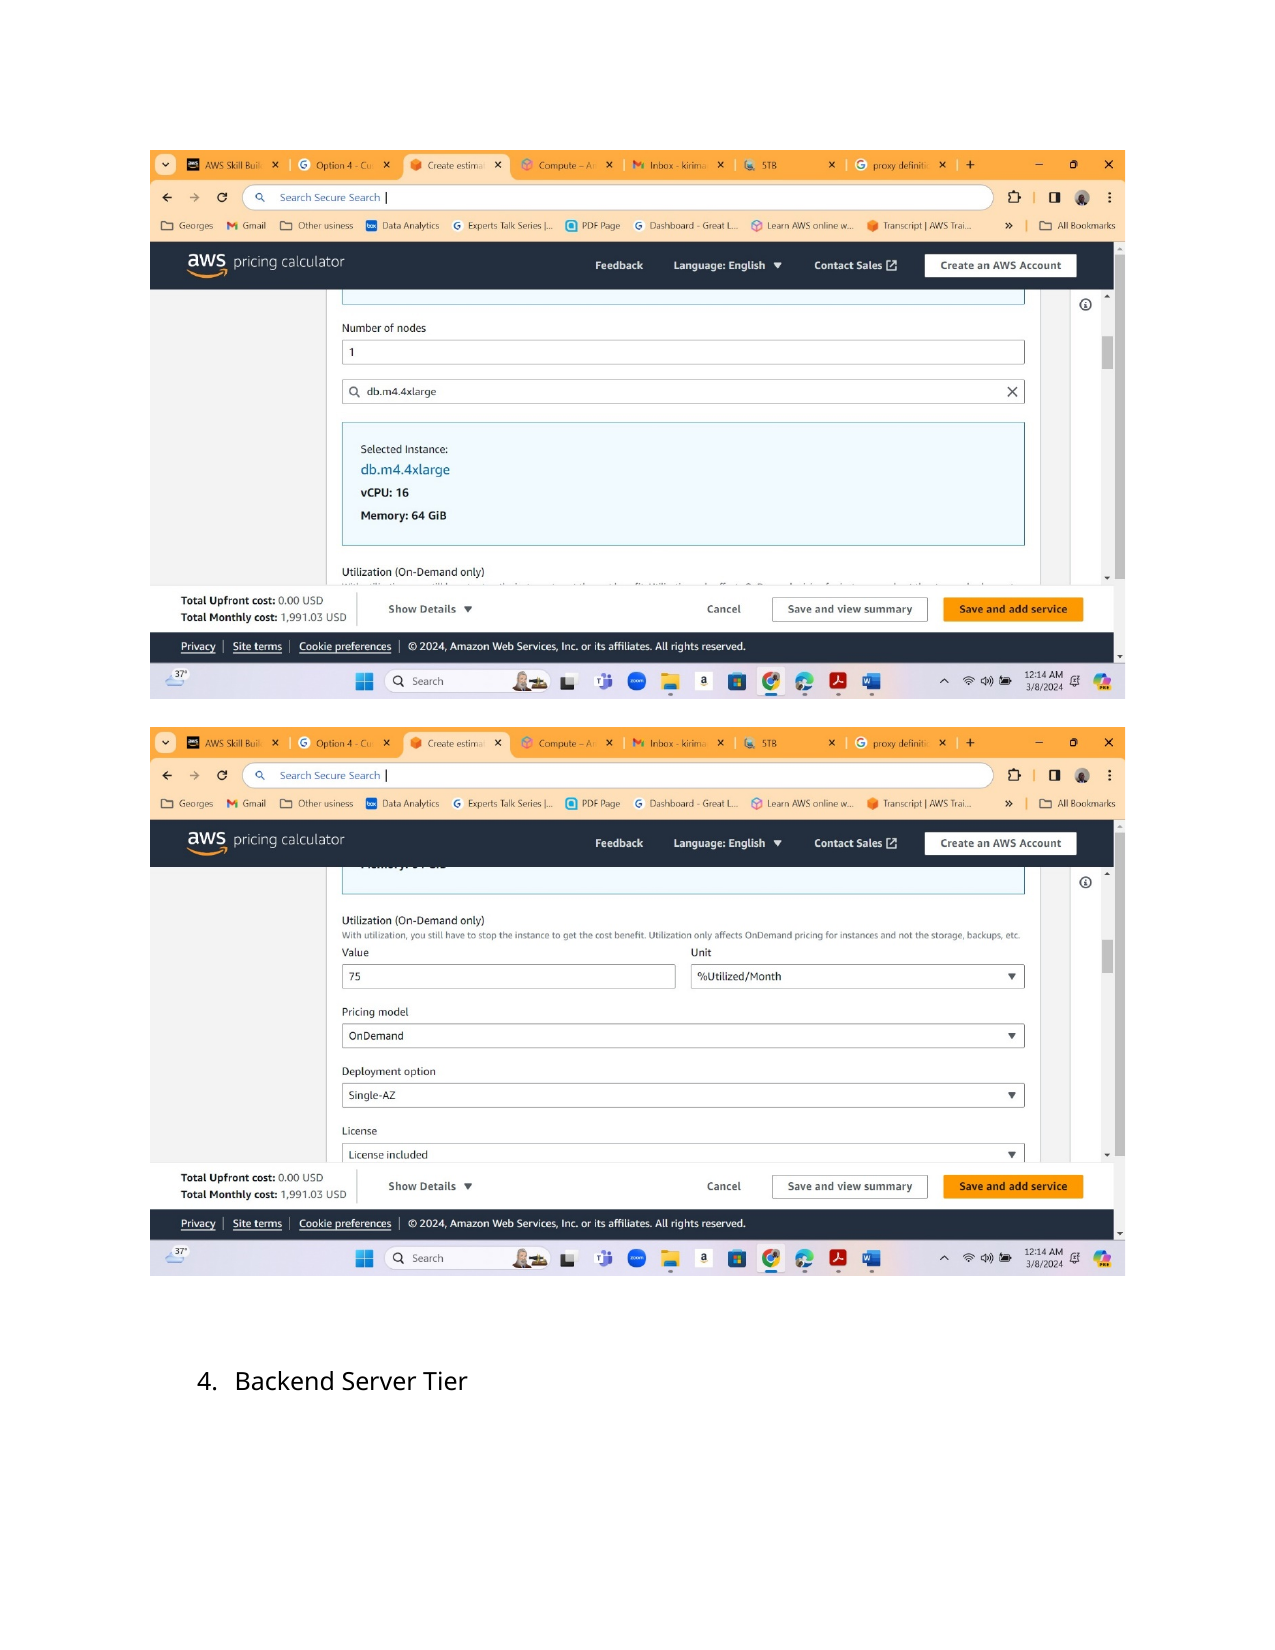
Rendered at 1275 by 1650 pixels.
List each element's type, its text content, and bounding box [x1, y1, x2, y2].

list Backend Server Tier [197, 1363, 1125, 1397]
picture [150, 727, 1125, 1276]
picture [150, 150, 1125, 699]
